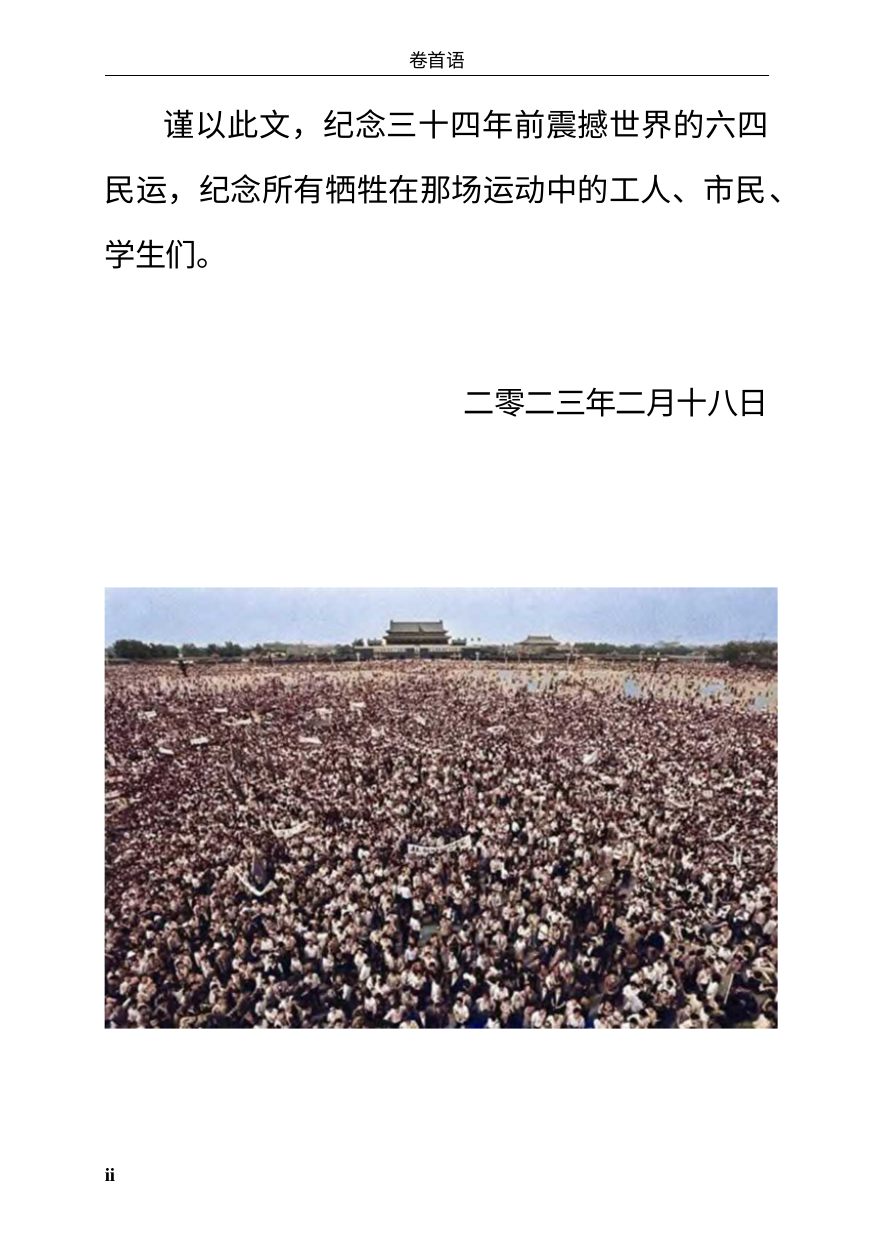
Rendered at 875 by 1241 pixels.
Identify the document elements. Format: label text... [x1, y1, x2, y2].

text 谨以此文，纪念三十四年前震撼世界的六四民运，纪念所有牺牲在那场运动中的工人、市民、学生们。 [104, 90, 769, 285]
text 二零二三年二月十八日 [104, 368, 769, 433]
picture [104, 587, 778, 1029]
